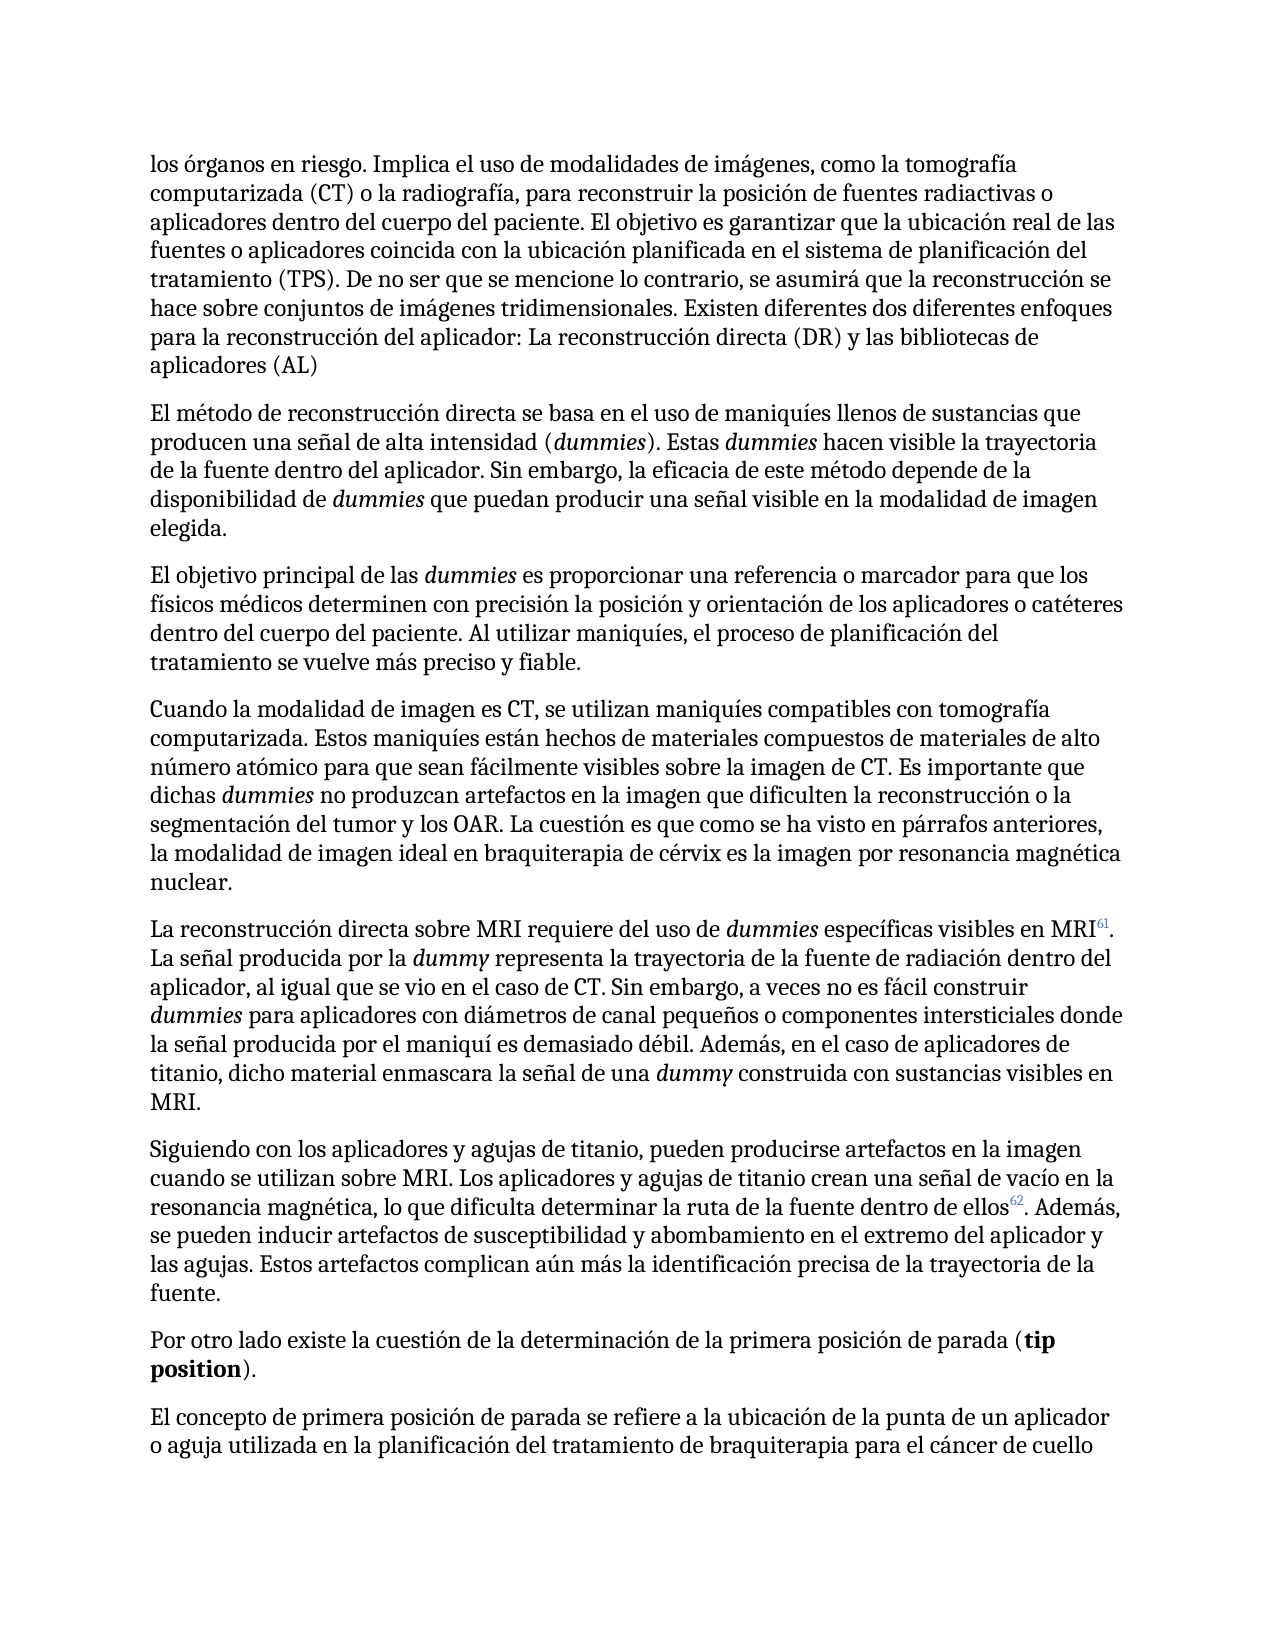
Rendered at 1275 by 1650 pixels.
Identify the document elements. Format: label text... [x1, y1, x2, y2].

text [150, 1402, 1125, 1460]
text Siguiendo con los aplicadores y agujas de titanio, pueden producirse artefactos en la imagen cuando se utilizan sobre MRI. Los aplicadores y agujas de titanio crean una señal de vacío en la resonancia magnética, lo que dificulta determinar la ruta de la fuente dentro de ellos62. Además, se pueden inducir artefactos de susceptibilidad y abombamiento en el extremo del aplicador y las agujas. Estos artefactos complican aún más la identificación precisa de la trayectoria de la fuente. [150, 1135, 1125, 1307]
text El objetivo principal de las dummies es proporcionar una referencia o marcador para que los físicos médicos determinen con precisión la posición y orientación de los aplicadores o catéteres dentro del cuerpo del paciente. Al utilizar maniquíes, el proceso de planificación del tratamiento se vuelve más preciso y fiable. [150, 561, 1125, 676]
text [150, 150, 1125, 380]
text Por otro lado existe la cuestión de la determinación de la primera posición de parada (tip position). [150, 1326, 1125, 1384]
text El método de reconstrucción directa se basa en el uso de maniquíes llenos de sustancias que producen una señal de alta intensidad (dummies). Estas dummies hacen visible la trayectoria de la fuente dentro del aplicador. Sin embargo, la eficacia de este método depende de la disponibilidad de dummies que puedan producir una señal visible en la modalidad de imagen elegida. [150, 399, 1125, 542]
text La reconstrucción directa sobre MRI requiere del uso de dummies específicas visibles en MRI61. La señal producida por la dummy representa la trayectoria de la fuente de radiación dentro del aplicador, al igual que se vio en el caso de CT. Sin embargo, a veces no es fácil construir dummies para aplicadores con diámetros de canal pequeños o componentes intersticiales donde la señal producida por el maniquí es demasiado débil. Además, en el caso de aplicadores de titanio, dicho material enmascara la señal de una dummy construida con sustancias visibles en MRI. [150, 915, 1125, 1116]
text Cuando la modalidad de imagen es CT, se utilizan maniquíes compatibles con tomografía computarizada. Estos maniquíes están hechos de materiales compuestos de materiales de alto número atómico para que sean fácilmente visibles sobre la imagen de CT. Es importante que dichas dummies no produzcan artefactos en la imagen que dificulten la reconstrucción o la segmentación del tumor y los OAR. La cuestión es que como se ha visto en párrafos anteriores, la modalidad de imagen ideal en braquiterapia de cérvix es la imagen por resonancia magnética nuclear. [150, 695, 1125, 896]
